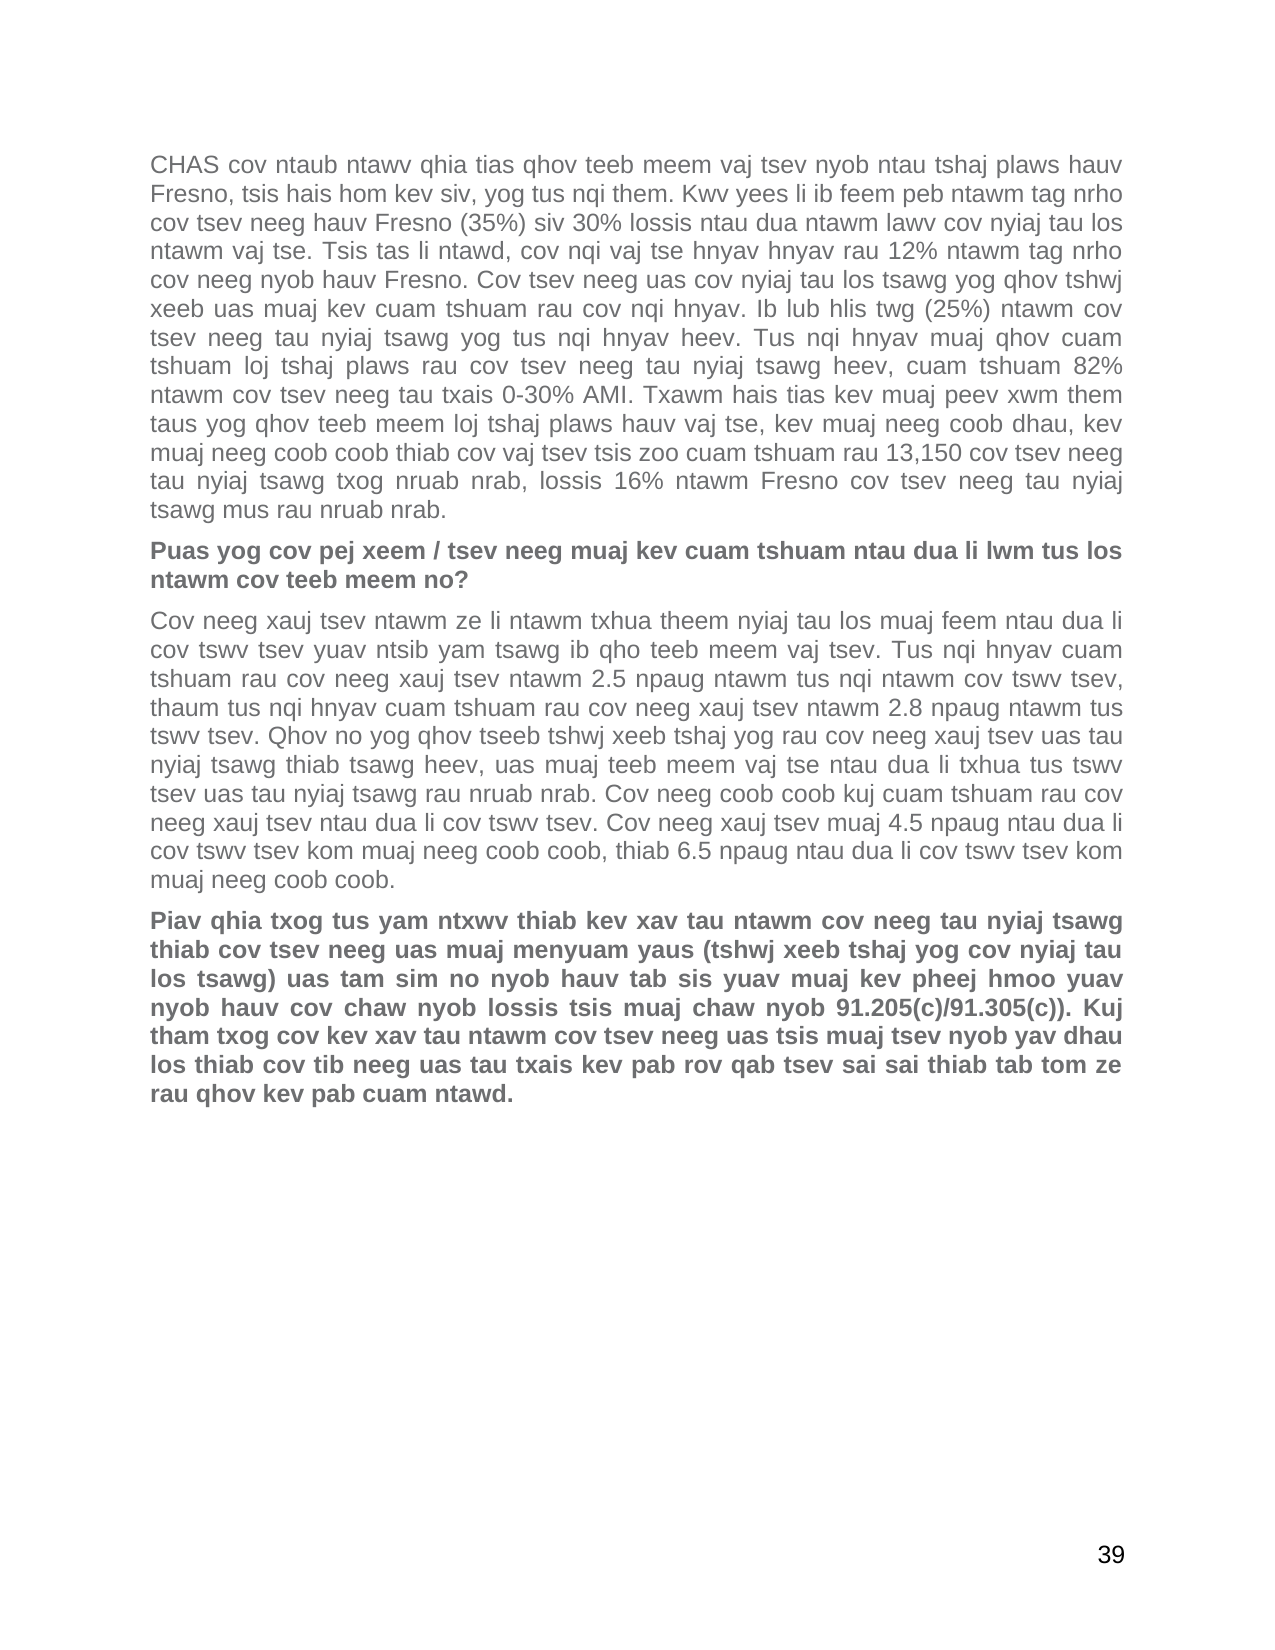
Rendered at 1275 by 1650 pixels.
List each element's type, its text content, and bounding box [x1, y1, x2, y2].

text Piav qhia txog tus yam ntxwv thiab kev xav tau ntawm cov neeg tau nyiaj tsawg thiab cov tsev neeg uas muaj menyuam yaus (tshwj xeeb tshaj yog cov nyiaj tau los tsawg) uas tam sim no nyob hauv tab sis yuav muaj kev pheej hmoo yuav nyob hauv cov chaw nyob lossis tsis muaj chaw nyob 91.205(c)/91.305(c)). Kuj tham txog cov kev xav tau ntawm cov tsev neeg uas tsis muaj tsev nyob yav dhau los thiab cov tib neeg uas tau txais kev pab rov qab tsev sai sai thiab tab tom ze rau qhov kev pab cuam ntawd. [150, 906, 1125, 1107]
text Puas yog cov pej xeem / tsev neeg muaj kev cuam tshuam ntau dua li lwm tus los ntawm cov teeb meem no? [150, 536, 1125, 594]
text Cov neeg xauj tsev ntawm ze li ntawm txhua theem nyiaj tau los muaj feem ntau dua li cov tswv tsev yuav ntsib yam tsawg ib qho teeb meem vaj tsev. Tus nqi hnyav cuam tshuam rau cov neeg xauj tsev ntawm 2.5 npaug ntawm tus nqi ntawm cov tswv tsev, thaum tus nqi hnyav cuam tshuam rau cov neeg xauj tsev ntawm 2.8 npaug ntawm tus tswv tsev. Qhov no yog qhov tseeb tshwj xeeb tshaj yog rau cov neeg xauj tsev uas tau nyiaj tsawg thiab tsawg heev, uas muaj teeb meem vaj tse ntau dua li txhua tus tswv tsev uas tau nyiaj tsawg rau nruab nrab. Cov neeg coob coob kuj cuam tshuam rau cov neeg xauj tsev ntau dua li cov tswv tsev. Cov neeg xauj tsev muaj 4.5 npaug ntau dua li cov tswv tsev kom muaj neeg coob coob, thiab 6.5 npaug ntau dua li cov tswv tsev kom muaj neeg coob coob. [150, 606, 1125, 894]
text CHAS cov ntaub ntawv qhia tias qhov teeb meem vaj tsev nyob ntau tshaj plaws hauv Fresno, tsis hais hom kev siv, yog tus nqi them. Kwv yees li ib feem peb ntawm tag nrho cov tsev neeg hauv Fresno (35%) siv 30% lossis ntau dua ntawm lawv cov nyiaj tau los ntawm vaj tse. Tsis tas li ntawd, cov nqi vaj tse hnyav hnyav rau 12% ntawm tag nrho cov neeg nyob hauv Fresno. Cov tsev neeg uas cov nyiaj tau los tsawg yog qhov tshwj xeeb uas muaj kev cuam tshuam rau cov nqi hnyav. Ib lub hlis twg (25%) ntawm cov tsev neeg tau nyiaj tsawg yog tus nqi hnyav heev. Tus nqi hnyav muaj qhov cuam tshuam loj tshaj plaws rau cov tsev neeg tau nyiaj tsawg heev, cuam tshuam 82% ntawm cov tsev neeg tau txais 0-30% AMI. Txawm hais tias kev muaj peev xwm them taus yog qhov teeb meem loj tshaj plaws hauv vaj tse, kev muaj neeg coob dhau, kev muaj neeg coob coob thiab cov vaj tsev tsis zoo cuam tshuam rau 13,150 cov tsev neeg tau nyiaj tsawg txog nruab nrab, lossis 16% ntawm Fresno cov tsev neeg tau nyiaj tsawg mus rau nruab nrab. [150, 150, 1125, 524]
